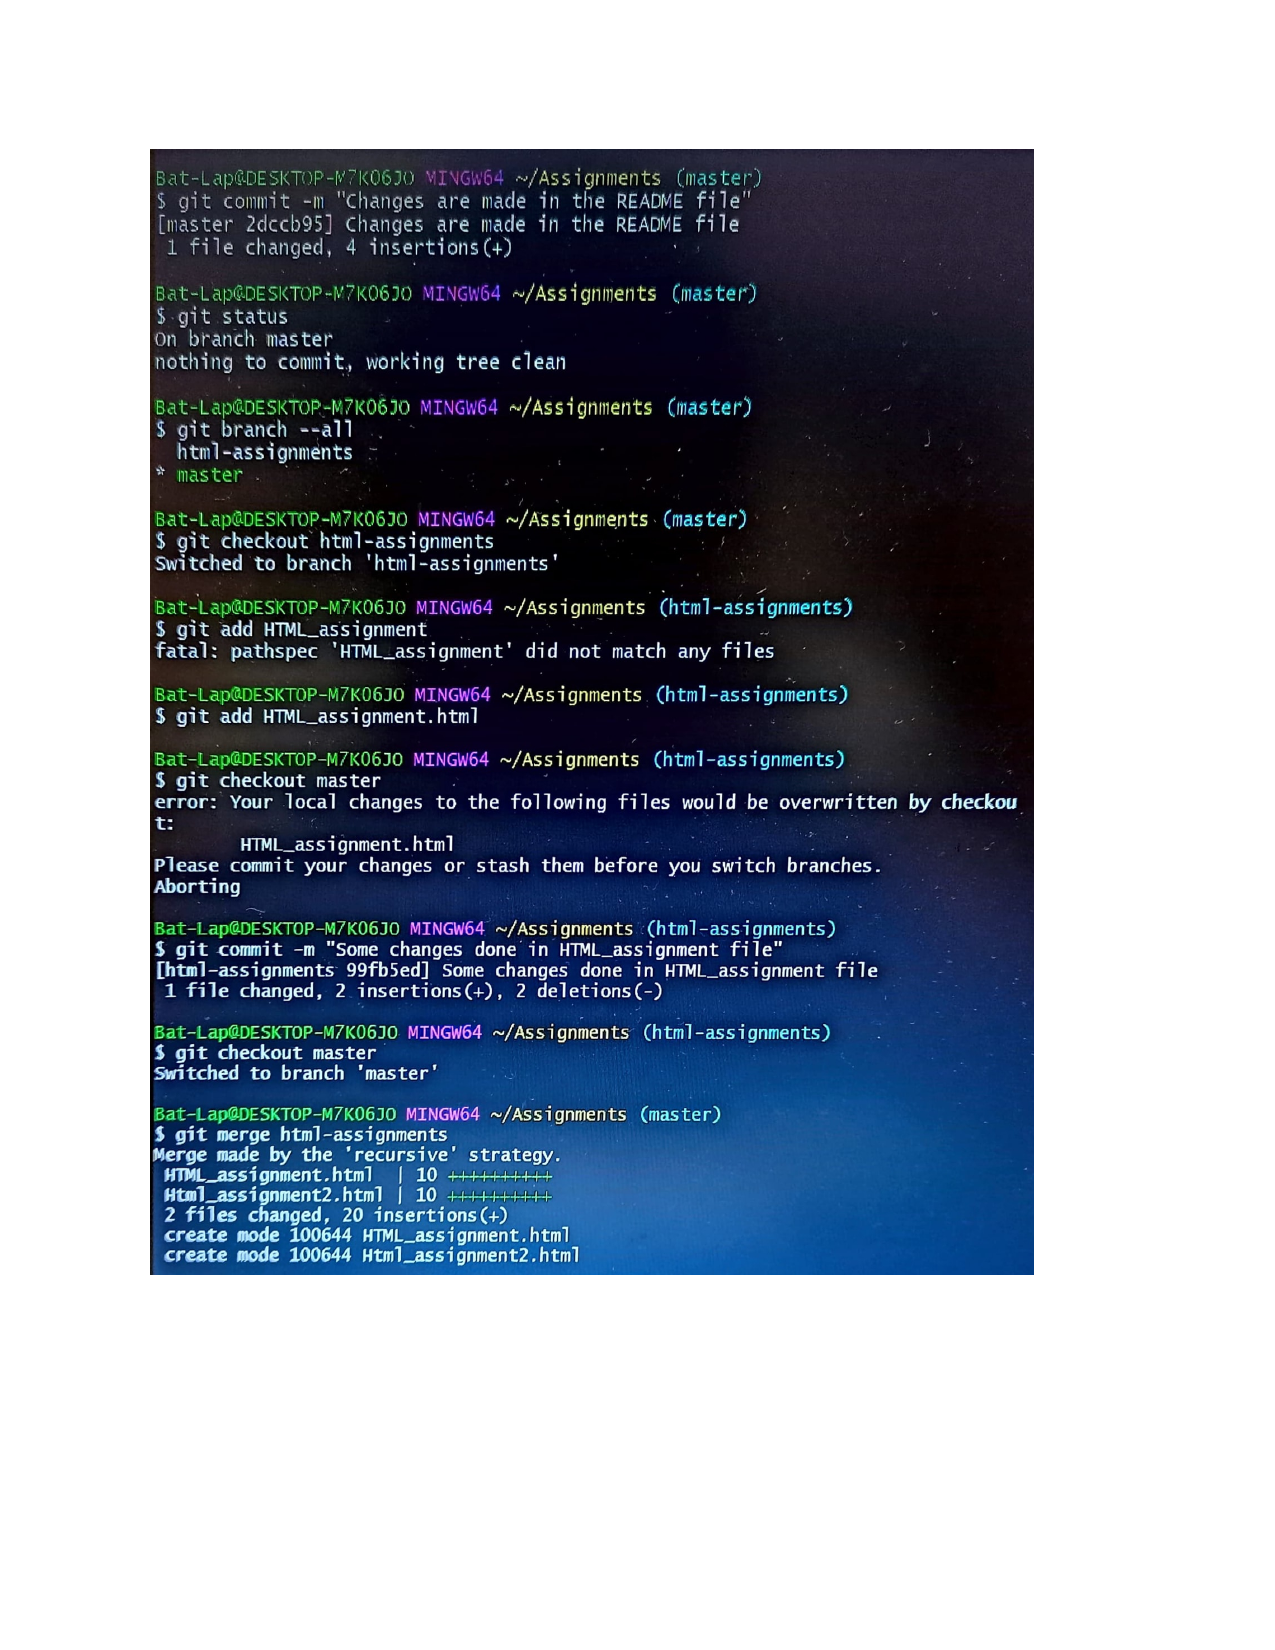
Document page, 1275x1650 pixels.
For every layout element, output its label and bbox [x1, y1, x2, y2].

picture [150, 149, 1034, 1275]
